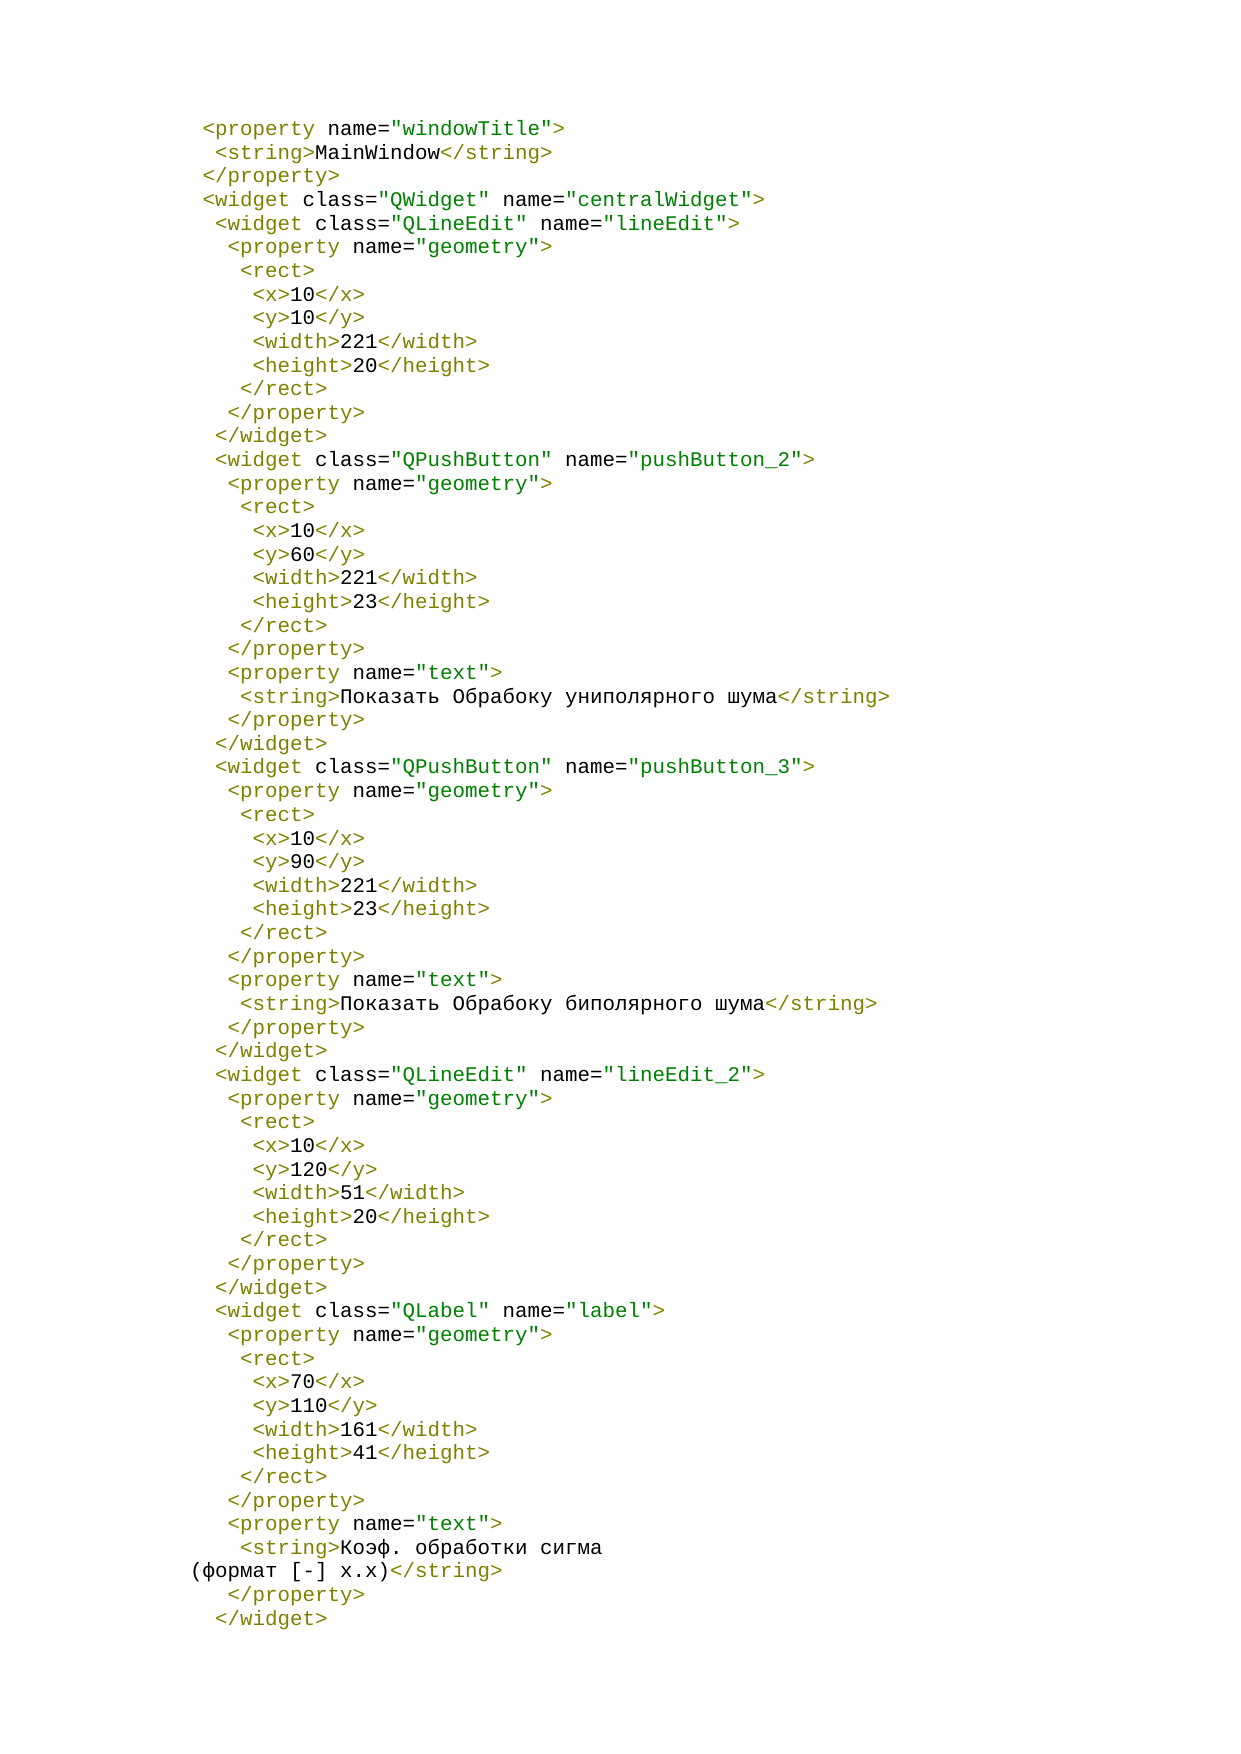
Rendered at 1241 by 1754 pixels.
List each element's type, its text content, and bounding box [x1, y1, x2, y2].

text <widget class="QWidget" name="centralWidget"> [177, 189, 1152, 213]
text </property> [177, 1489, 1152, 1513]
text <height>41</height> [177, 1442, 1152, 1466]
text </widget> [177, 1608, 1152, 1631]
text <string>Коэф. обработки сигма [177, 1537, 1152, 1561]
text </property> [177, 1253, 1152, 1277]
text <property name="geometry"> [177, 780, 1152, 804]
text </property> [177, 402, 1152, 426]
text <height>20</height> [177, 1206, 1152, 1229]
text </property> [177, 946, 1152, 969]
text <height>23</height> [177, 591, 1152, 615]
text </property> [177, 709, 1152, 733]
text <property name="windowTitle"> [177, 118, 1152, 142]
text <rect> [177, 1348, 1152, 1371]
text <property name="geometry"> [177, 473, 1152, 496]
text <x>10</x> [177, 520, 1152, 544]
text </rect> [177, 922, 1152, 946]
text <rect> [177, 496, 1152, 520]
text <property name="text"> [177, 1513, 1152, 1537]
text <y>120</y> [177, 1158, 1152, 1182]
text <y>90</y> [177, 851, 1152, 875]
text <width>51</width> [177, 1182, 1152, 1206]
text <rect> [177, 804, 1152, 827]
text </widget> [177, 426, 1152, 449]
text <width>221</width> [177, 567, 1152, 591]
text <x>10</x> [177, 827, 1152, 851]
text <y>110</y> [177, 1395, 1152, 1419]
text </property> [177, 638, 1152, 662]
text <x>10</x> [177, 284, 1152, 307]
text </rect> [177, 1229, 1152, 1253]
text </widget> [177, 1277, 1152, 1300]
text </rect> [177, 1466, 1152, 1489]
text </property> [177, 1584, 1152, 1608]
text </widget> [177, 733, 1152, 757]
text <y>60</y> [177, 544, 1152, 567]
text </property> [177, 1017, 1152, 1040]
text </rect> [177, 615, 1152, 638]
text <widget class="QPushButton" name="pushButton_3"> [177, 757, 1152, 780]
text <widget class="QLineEdit" name="lineEdit_2"> [177, 1064, 1152, 1088]
text <width>221</width> [177, 875, 1152, 898]
text <string>MainWindow</string> [177, 142, 1152, 165]
text <width>161</width> [177, 1419, 1152, 1442]
text </widget> [177, 1040, 1152, 1064]
text </property> [177, 165, 1152, 189]
text <widget class="QLabel" name="label"> [177, 1300, 1152, 1324]
text <y>10</y> [177, 307, 1152, 331]
text <string>Показать Обрабоку биполярного шума</string> [177, 993, 1152, 1017]
text <property name="geometry"> [177, 236, 1152, 260]
text <rect> [177, 1111, 1152, 1135]
text <property name="geometry"> [177, 1324, 1152, 1348]
text <property name="text"> [177, 969, 1152, 993]
text <x>70</x> [177, 1371, 1152, 1395]
text <x>10</x> [177, 1135, 1152, 1158]
text <property name="geometry"> [177, 1088, 1152, 1111]
text <widget class="QPushButton" name="pushButton_2"> [177, 449, 1152, 473]
text <height>23</height> [177, 898, 1152, 922]
text <widget class="QLineEdit" name="lineEdit"> [177, 213, 1152, 236]
text (формат [-] x.x)</string> [177, 1561, 1152, 1584]
text <height>20</height> [177, 354, 1152, 378]
text </rect> [177, 378, 1152, 402]
text <property name="text"> [177, 662, 1152, 686]
text <width>221</width> [177, 331, 1152, 354]
text <rect> [177, 260, 1152, 284]
text <string>Показать Обрабоку униполярного шума</string> [177, 686, 1152, 709]
